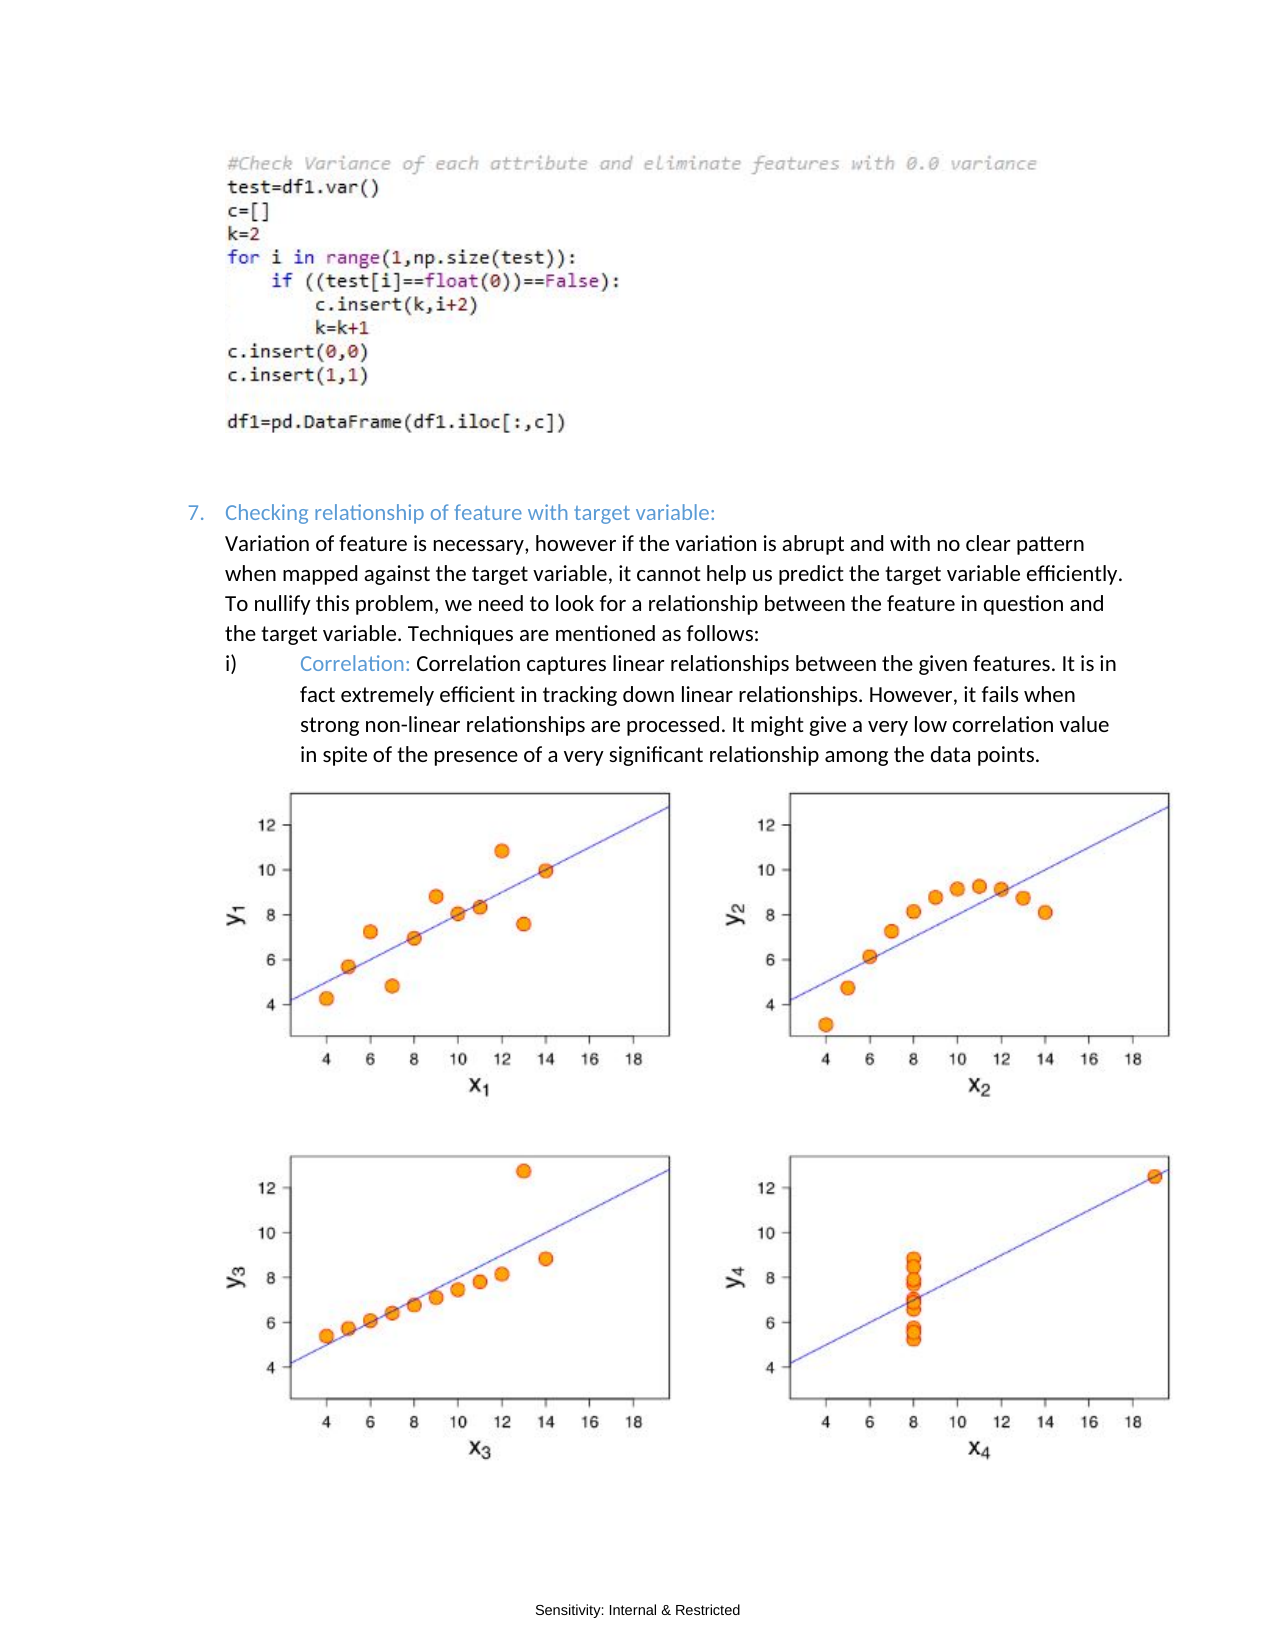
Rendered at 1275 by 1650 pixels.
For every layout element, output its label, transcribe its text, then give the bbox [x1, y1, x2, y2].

list Checking relationship of feature with target variable: [187, 498, 1125, 527]
list Correlation: Correlation captures linear relationships between the given features. It is in fact extremely efficient in tracking down linear relationships. However, it fails when strong non-linear relationships are processed. It might give a very low correlation value in spite of the presence of a very significant relationship among the data points. [225, 649, 1125, 768]
list Variation of feature is necessary, however if the variation is abrupt and with no clear pattern when mapped against the target variable, it cannot help us predict the target variable efficiently. To nullify this problem, we need to look for a relationship between the feature in question and the target variable. Techniques are mentioned as follows: [225, 529, 1125, 647]
picture [225, 150, 1041, 433]
picture [225, 787, 1174, 1461]
